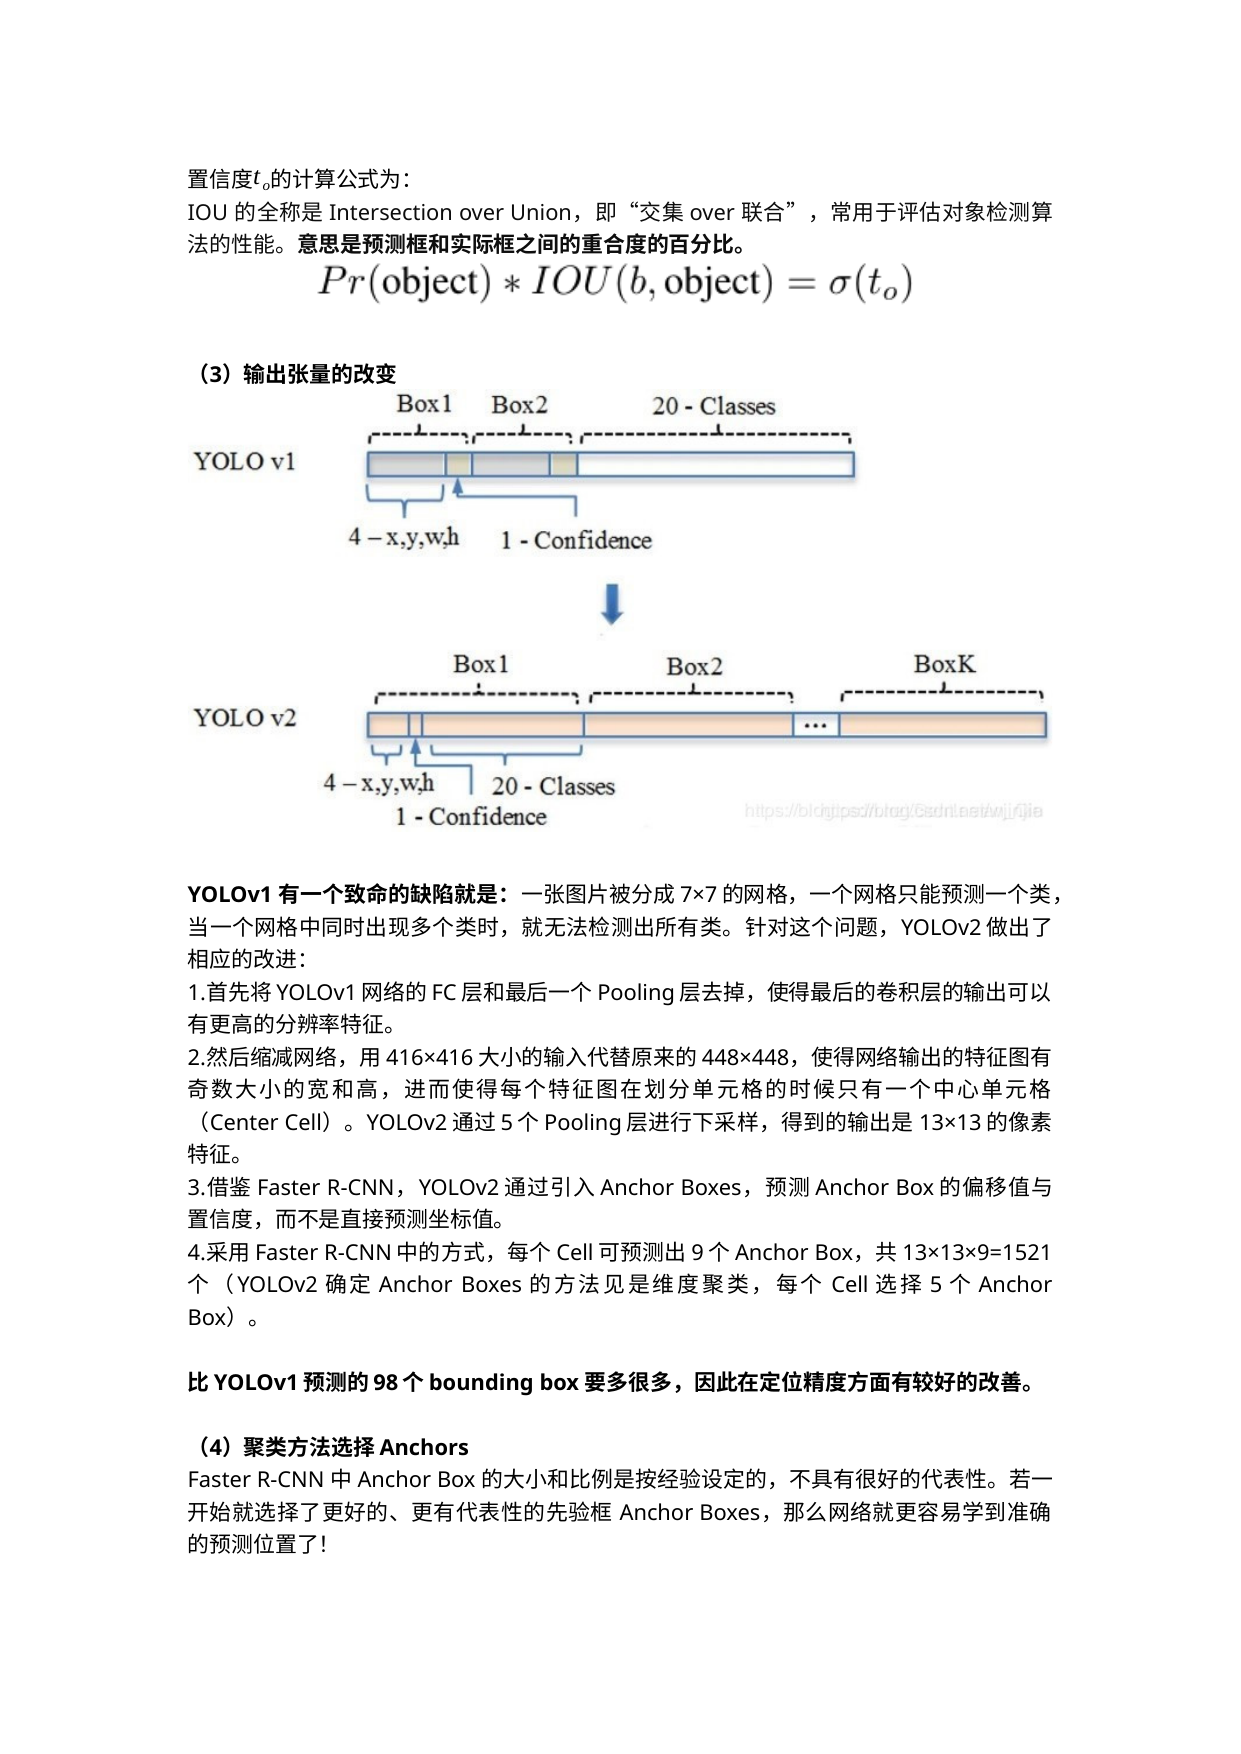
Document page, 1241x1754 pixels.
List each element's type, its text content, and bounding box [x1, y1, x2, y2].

text 比YOLOv1预测的98个bounding box 要多很多，因此在定位精度方面有较好的改善。 [187, 1364, 1053, 1397]
text 2.然后缩减网络，用416×416大小的输入代替原来的448×448，使得网络输出的特征图有奇数大小的宽和高，进而使得每个特征图在划分单元格的时候只有一个中心单元格（Center Cell）。YOLOv2通过5个Pooling层进行下采样，得到的输出是13×13的像素特征。 [187, 1039, 1053, 1169]
picture [299, 259, 941, 319]
text Faster R-CNN 中 Anchor Box 的大小和比例是按经验设定的，不具有很好的代表性。若一开始就选择了更好的、更有代表性的先验框Anchor Boxes，那么网络就更容易学到准确的预测位置了！ [187, 1462, 1053, 1559]
text 4.采用Faster R-CNN中的方式，每个Cell可预测出9个Anchor Box，共13×13×9=1521个（YOLOv2确定Anchor Boxes的方法见是维度聚类，每个Cell选择5个Anchor Box）。 [187, 1234, 1053, 1332]
picture [187, 389, 1053, 832]
text 置信度的计算公式为： IOU 的全称是 Intersection over Union，即“交集 over 联合”，常用于评估对象检测算法的性能。意思是预测框和实际框之间的重合度的百分比。 [187, 162, 1053, 259]
text YOLOv1 有一个致命的缺陷就是：一张图片被分成7×7的网格，一个网格只能预测一个类，当一个网格中同时出现多个类时，就无法检测出所有类。针对这个问题，YOLOv2做出了相应的改进： [187, 877, 1053, 974]
text 1.首先将YOLOv1网络的FC层和最后一个Pooling层去掉，使得最后的卷积层的输出可以有更高的分辨率特征。 [187, 974, 1053, 1039]
text 3.借鉴Faster R-CNN，YOLOv2通过引入Anchor Boxes，预测Anchor Box的偏移值与置信度，而不是直接预测坐标值。 [187, 1169, 1053, 1234]
text （3）输出张量的改变 [187, 357, 1053, 389]
text （4）聚类方法选择Anchors [187, 1429, 1053, 1462]
